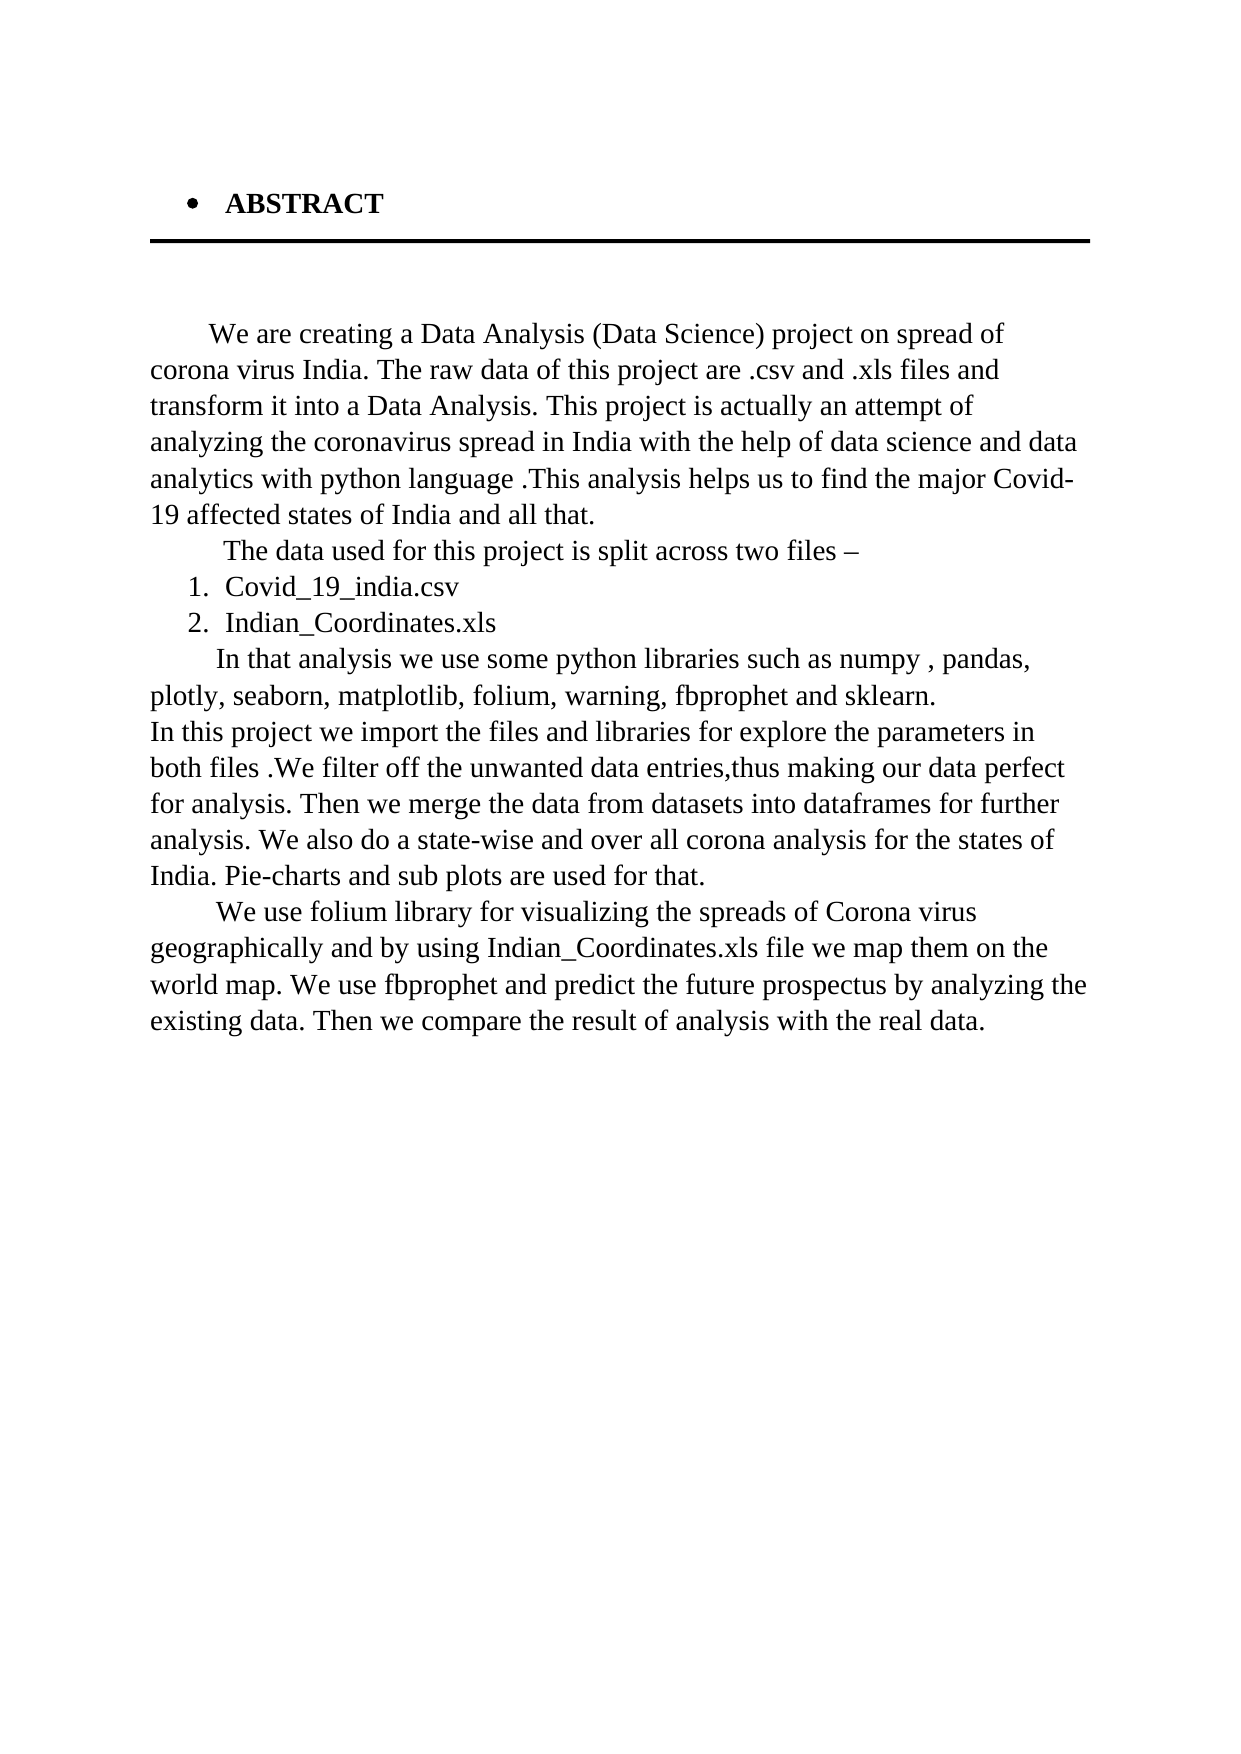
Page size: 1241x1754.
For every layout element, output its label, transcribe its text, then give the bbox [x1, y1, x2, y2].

text We use folium library for visualizing the spreads of Corona virus geographically and by using Indian_Coordinates.xls file we map them on the world map. We use fbprophet and predict the future prospectus by analyzing the existing data. Then we compare the result of analysis with the real data. [150, 894, 1090, 1036]
text In that analysis we use some python libraries such as numpy , pandas, plotly, seaborn, matplotlib, folium, warning, fbprophet and sklearn. [150, 641, 1090, 711]
list Indian_Coordinates.xls [187, 605, 1090, 639]
text We are creating a Data Analysis (Data Science) project on spread of corona virus India. The raw data of this project are .csv and .xls files and transform it into a Data Analysis. This project is actually an attempt of analyzing the coronavirus spread in India with the help of data science and data analytics with python language .This analysis helps us to find the major Covid-19 affected states of India and all that. [150, 316, 1090, 530]
list ABSTRACT [187, 186, 1090, 220]
text In this project we import the files and libraries for explore the parameters in both files .We filter off the unwanted data entries,thus making our data perfect for analysis. Then we merge the data from datasets into dataframes for further analysis. We also do a state-wise and over all corona analysis for the states of India. Pie-charts and sub plots are used for that. [150, 714, 1090, 892]
list Covid_19_india.csv [187, 569, 1090, 603]
text The data used for this project is split across two files – [150, 533, 1090, 567]
